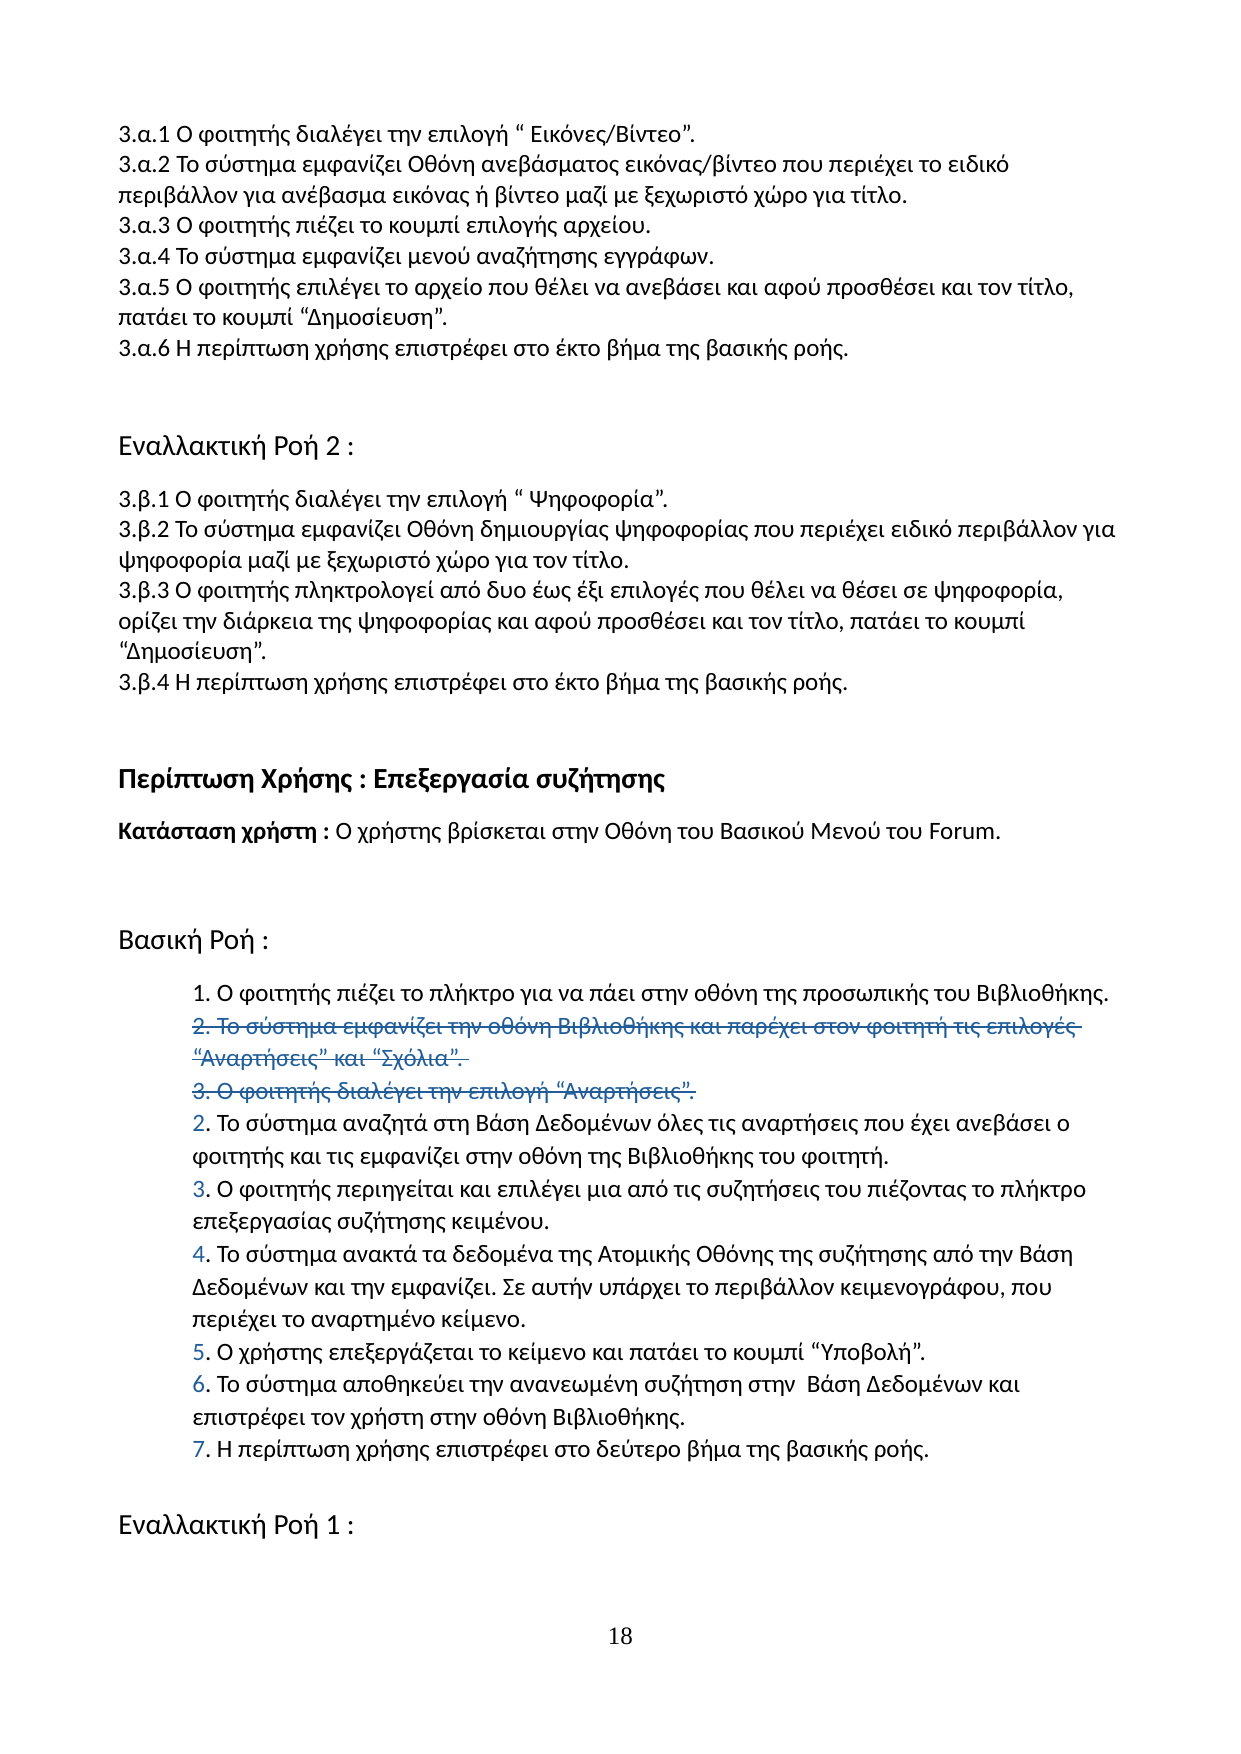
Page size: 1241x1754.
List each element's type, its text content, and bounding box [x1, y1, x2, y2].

text 3.β.1 Ο φοιτητής διαλέγει την επιλογή “ Ψηφοφορία”. [118, 483, 1122, 513]
text Βασική Ροή : [118, 921, 1122, 957]
text 1. Ο φοιτητής πιέζει το πλήκτρο για να πάει στην οθόνη της προσωπικής του Βιβλιοθήκης. 2. Το σύστημα εμφανίζει την οθόνη Βιβλιοθήκης και παρέχει στον φοιτητή τις επιλογές “Αναρτήσεις” και “Σχόλια”. 3. Ο φοιτητής διαλέγει την επιλογή “Αναρτήσεις”. 2. Το σύστημα αναζητά στη Βάση Δεδομένων όλες τις αναρτήσεις που έχει ανεβάσει ο φοιτητής και τις εμφανίζει στην οθόνη της Βιβλιοθήκης του φοιτητή. 3. Ο φοιτητής περιηγείται και επιλέγει μια από τις συζητήσεις του πιέζοντας το πλήκτρο επεξεργασίας συζήτησης κειμένου. 4. Το σύστημα ανακτά τα δεδομένα της Ατομικής Οθόνης της συζήτησης από την Βάση Δεδομένων και την εμφανίζει. Σε αυτήν υπάρχει το περιβάλλον κειμενογράφου, που περιέχει το αναρτημένο κείμενο. 5. Ο χρήστης επεξεργάζεται το κείμενο και πατάει το κουμπί “Υποβολή”. 6. Το σύστημα αποθηκεύει την ανανεωμένη συζήτηση στην Βάση Δεδομένων και επιστρέφει τον χρήστη στην οθόνη Βιβλιοθήκης. 7. Η περίπτωση χρήσης επιστρέφει στο δεύτερο βήμα της βασικής ροής. [192, 977, 1122, 1464]
text 3.α.3 Ο φοιτητής πιέζει το κουμπί επιλογής αρχείου. 3.α.4 Το σύστημα εμφανίζει μενού αναζήτησης εγγράφων. 3.α.5 Ο φοιτητής επιλέγει το αρχείο που θέλει να ανεβάσει και αφού προσθέσει και τον τίτλο, πατάει το κουμπί “Δημοσίευση”. 3.α.6 Η περίπτωση χρήσης επιστρέφει στο έκτο βήμα της βασικής ροής. [118, 210, 1122, 362]
text Εναλλακτική Ροή 2 : [118, 427, 1122, 462]
text Περίπτωση Χρήσης : Επεξεργασία συζήτησης [118, 760, 1122, 796]
text Εναλλακτική Ροή 1 : [118, 1506, 1122, 1541]
text 3.α.1 Ο φοιτητής διαλέγει την επιλογή “ Εικόνες/Βίντεο”. [118, 118, 1122, 149]
text 3.α.2 Το σύστημα εμφανίζει Οθόνη ανεβάσματος εικόνας/βίντεο που περιέχει το ειδικό περιβάλλον για ανέβασμα εικόνας ή βίντεο μαζί με ξεχωριστό χώρο για τίτλο. [118, 149, 1122, 210]
text 3.β.3 Ο φοιτητής πληκτρολογεί από δυο έως έξι επιλογές που θέλει να θέσει σε ψηφοφορία, ορίζει την διάρκεια της ψηφοφορίας και αφού προσθέσει και τον τίτλο, πατάει το κουμπί “Δημοσίευση”. 3.β.4 Η περίπτωση χρήσης επιστρέφει στο έκτο βήμα της βασικής ροής. [118, 574, 1122, 696]
text Κατάσταση χρήστη : Ο χρήστης βρίσκεται στην Οθόνη του Βασικού Μενού του Forum. [118, 815, 1122, 846]
text 3.β.2 Το σύστημα εμφανίζει Οθόνη δημιουργίας ψηφοφορίας που περιέχει ειδικό περιβάλλον για ψηφοφορία μαζί με ξεχωριστό χώρο για τον τίτλο. [118, 513, 1122, 574]
